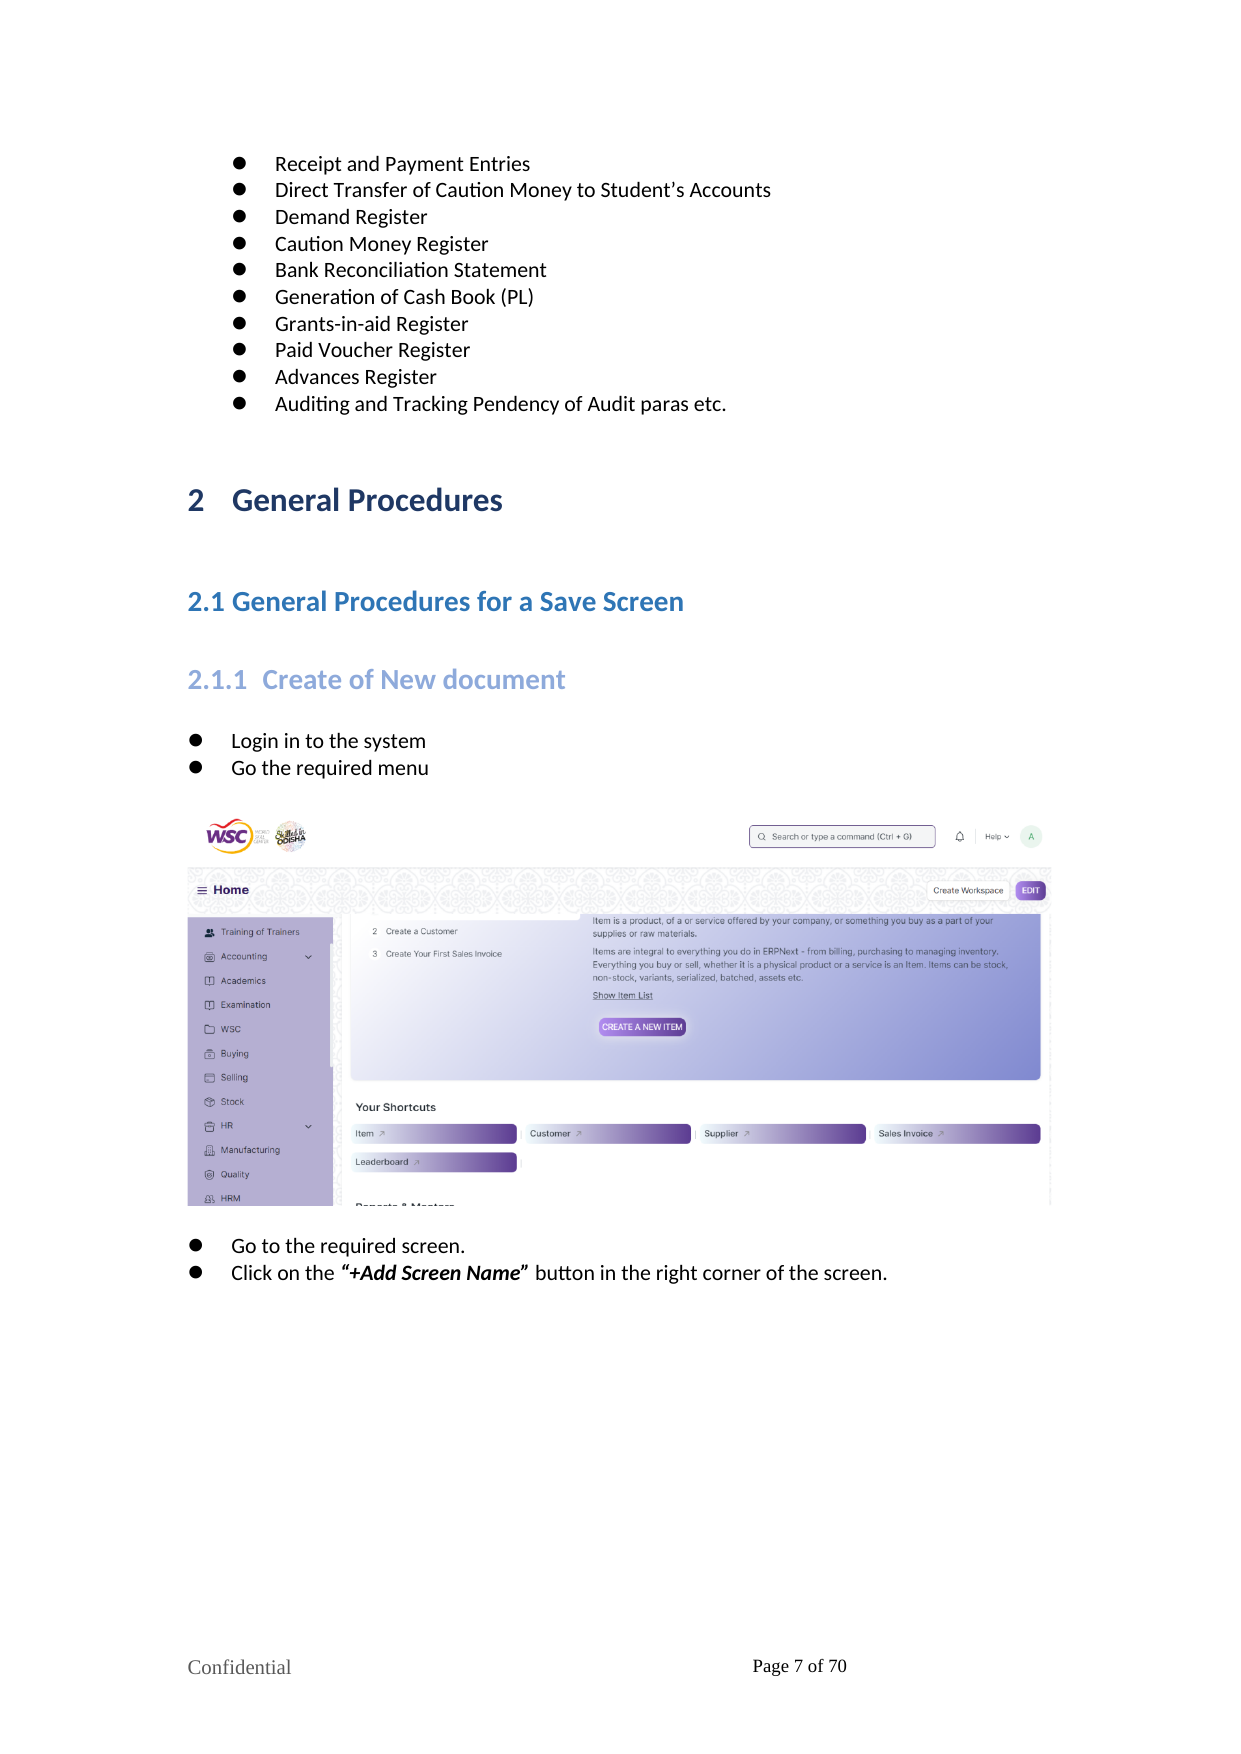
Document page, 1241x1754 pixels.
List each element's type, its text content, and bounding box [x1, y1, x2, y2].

picture [187, 807, 1052, 1206]
list Direct Transfer of Caution Money to Student’s Accounts [231, 177, 1053, 203]
list Generation of Cash Book (PL) [231, 283, 1053, 310]
list Grants-in-aid Register [231, 310, 1053, 337]
list Click on the “+Add Screen Name” button in the right corner of the screen. [187, 1259, 1053, 1285]
list Go the required menu [187, 754, 1053, 781]
list Advances Register [231, 363, 1053, 390]
list Demand Register [231, 203, 1053, 230]
list Bank Reconciliation Statement [231, 257, 1053, 283]
list Paid Voucher Register [231, 337, 1053, 363]
subtitle General Procedures [187, 479, 1053, 519]
list Caution Money Register [231, 230, 1053, 257]
list Auditing and Tracking Pendency of Audit paras etc. [231, 390, 1053, 417]
list Receipt and Payment Entries [231, 150, 1053, 177]
list Login in to the system [187, 728, 1053, 754]
list Go to the required screen. [187, 1232, 1053, 1259]
subtitle Create of New document [187, 661, 1053, 697]
subtitle General Procedures for a Save Screen [187, 583, 1053, 618]
